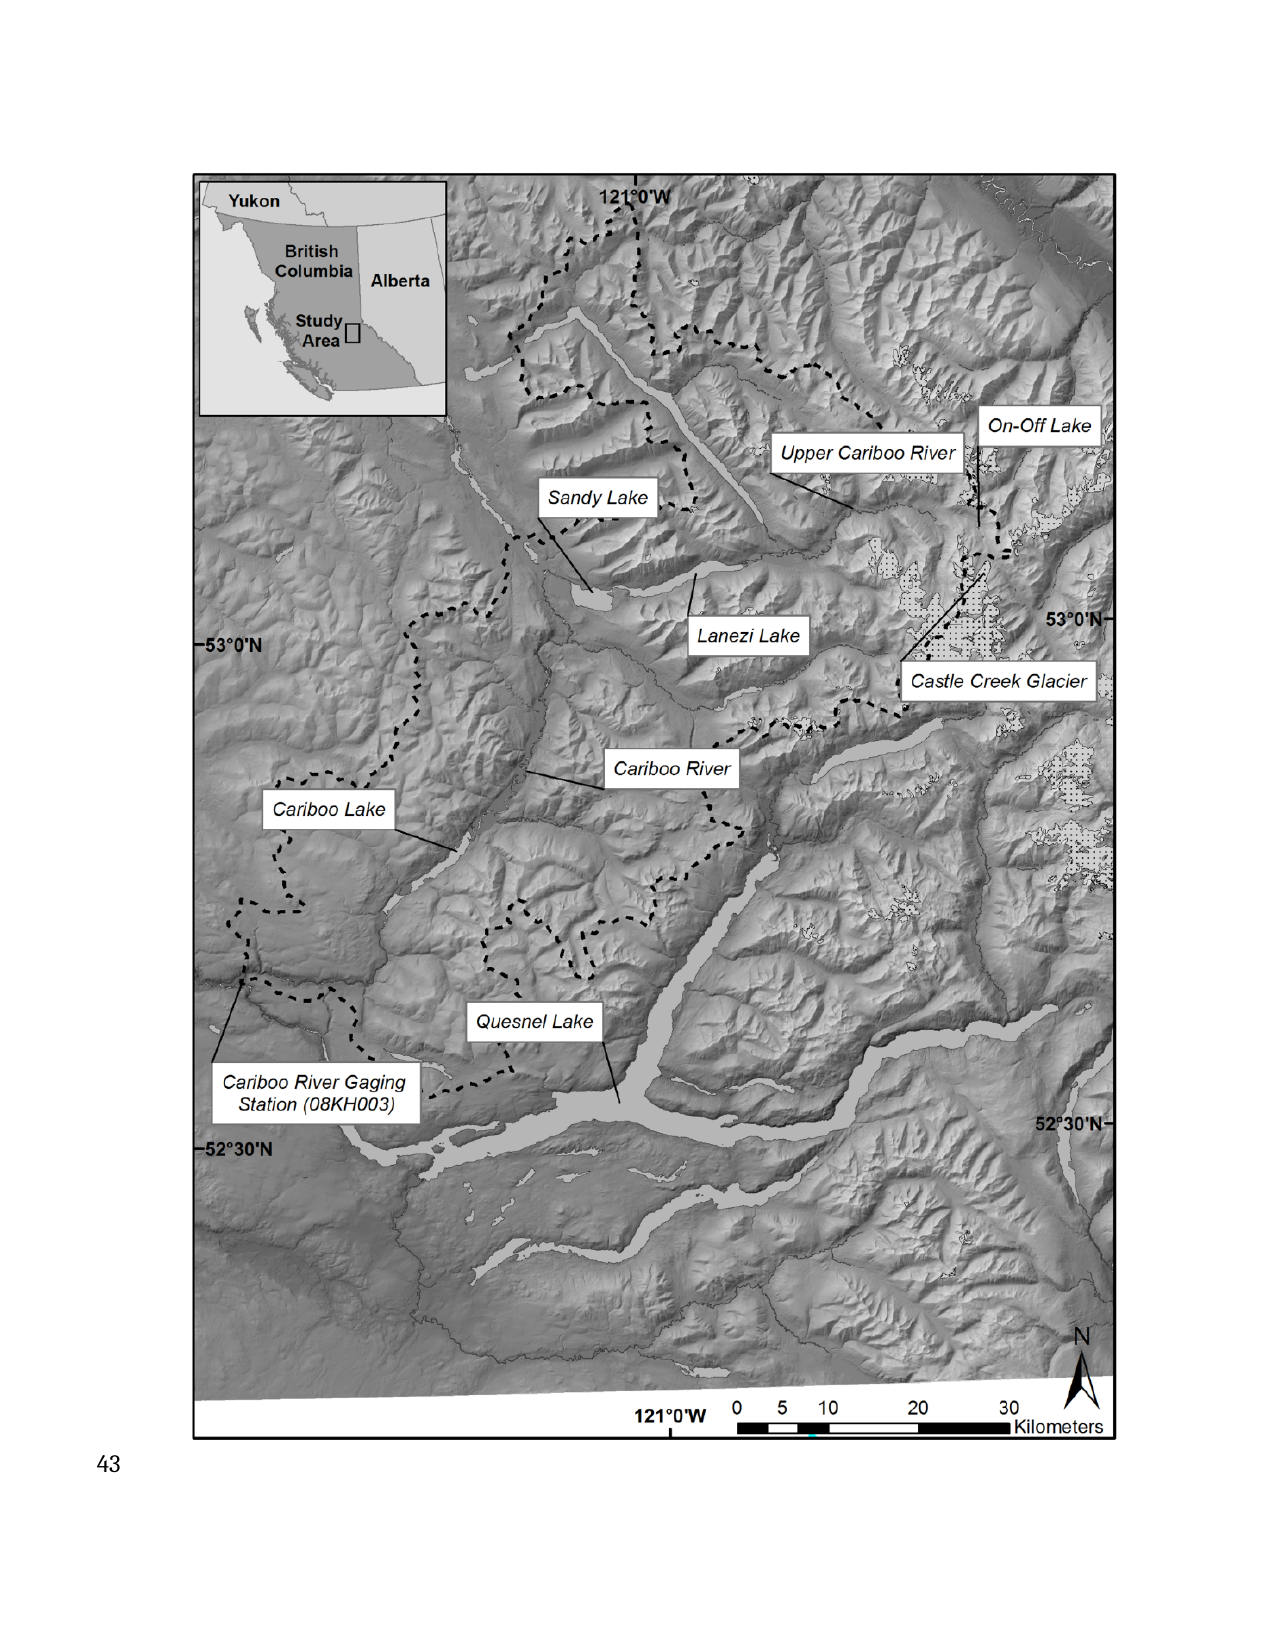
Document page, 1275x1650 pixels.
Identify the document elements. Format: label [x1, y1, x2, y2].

picture [168, 150, 1144, 1472]
